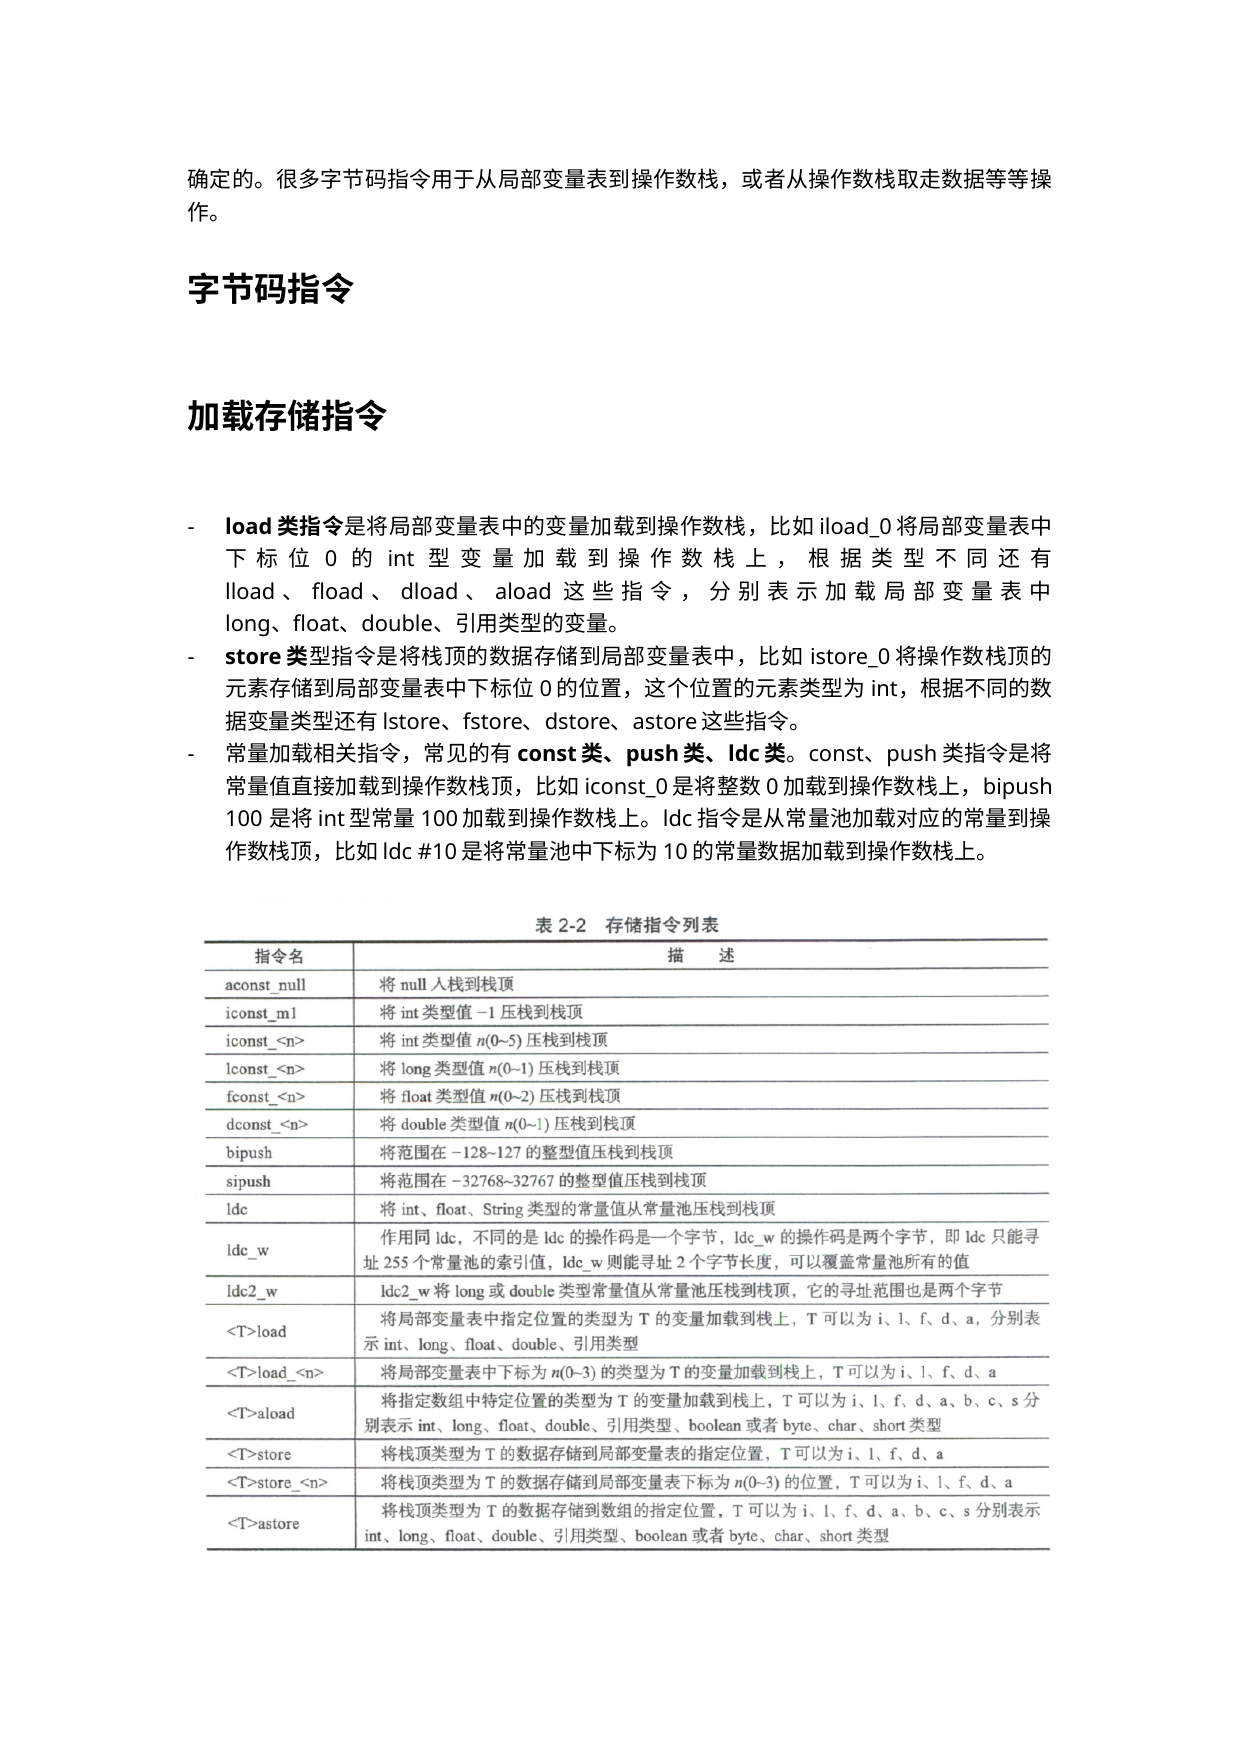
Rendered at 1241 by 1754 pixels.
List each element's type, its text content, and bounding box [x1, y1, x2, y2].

subtitle 加载存储指令 [187, 381, 1053, 446]
picture [187, 898, 1053, 1552]
list 常量加载相关指令，常见的有const类、push类、ldc类。const、push类指令是将常量值直接加载到操作数栈顶，比如iconst_0是将整数0加载到操作数栈上，bipush 100 是将int型常量100加载到操作数栈上。ldc指令是从常量池加载对应的常量到操作数栈顶，比如ldc #10是将常量池中下标为10的常量数据加载到操作数栈上。 [187, 736, 1053, 866]
subtitle 字节码指令 [187, 254, 1053, 319]
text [187, 162, 1053, 227]
list load类指令是将局部变量表中的变量加载到操作数栈，比如iload_0将局部变量表中下标位0的int型变量加载到操作数栈上，根据类型不同还有lload、fload、dload、aload这些指令，分别表示加载局部变量表中long、float、double、引用类型的变量。 [187, 508, 1053, 638]
list store类型指令是将栈顶的数据存储到局部变量表中，比如istore_0将操作数栈顶的元素存储到局部变量表中下标位0的位置，这个位置的元素类型为int，根据不同的数据变量类型还有lstore、fstore、dstore、astore这些指令。 [187, 638, 1053, 736]
